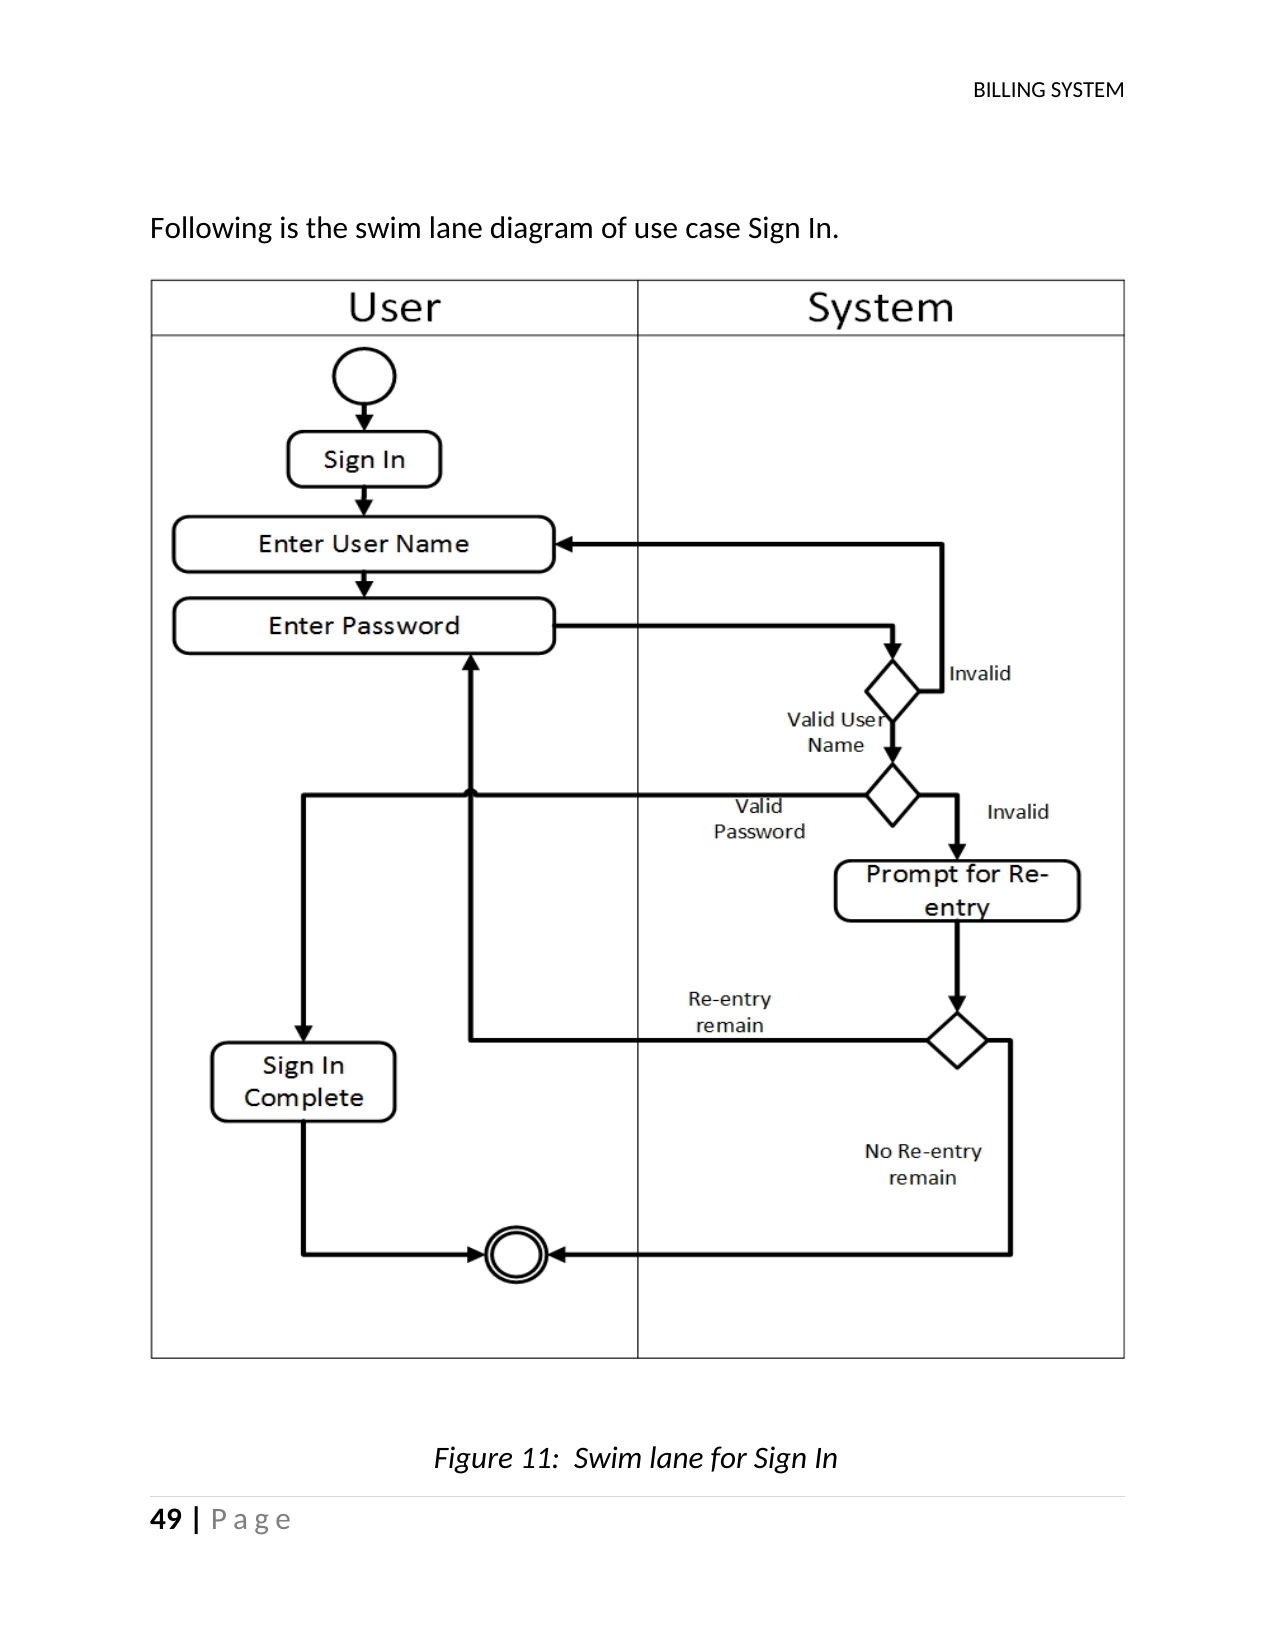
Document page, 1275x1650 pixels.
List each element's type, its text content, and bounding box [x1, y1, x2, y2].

picture [150, 265, 1125, 1360]
text Figure 11: Swim lane for Sign In [150, 1438, 1125, 1476]
text Following is the swim lane diagram of use case Sign In. [150, 208, 1125, 246]
